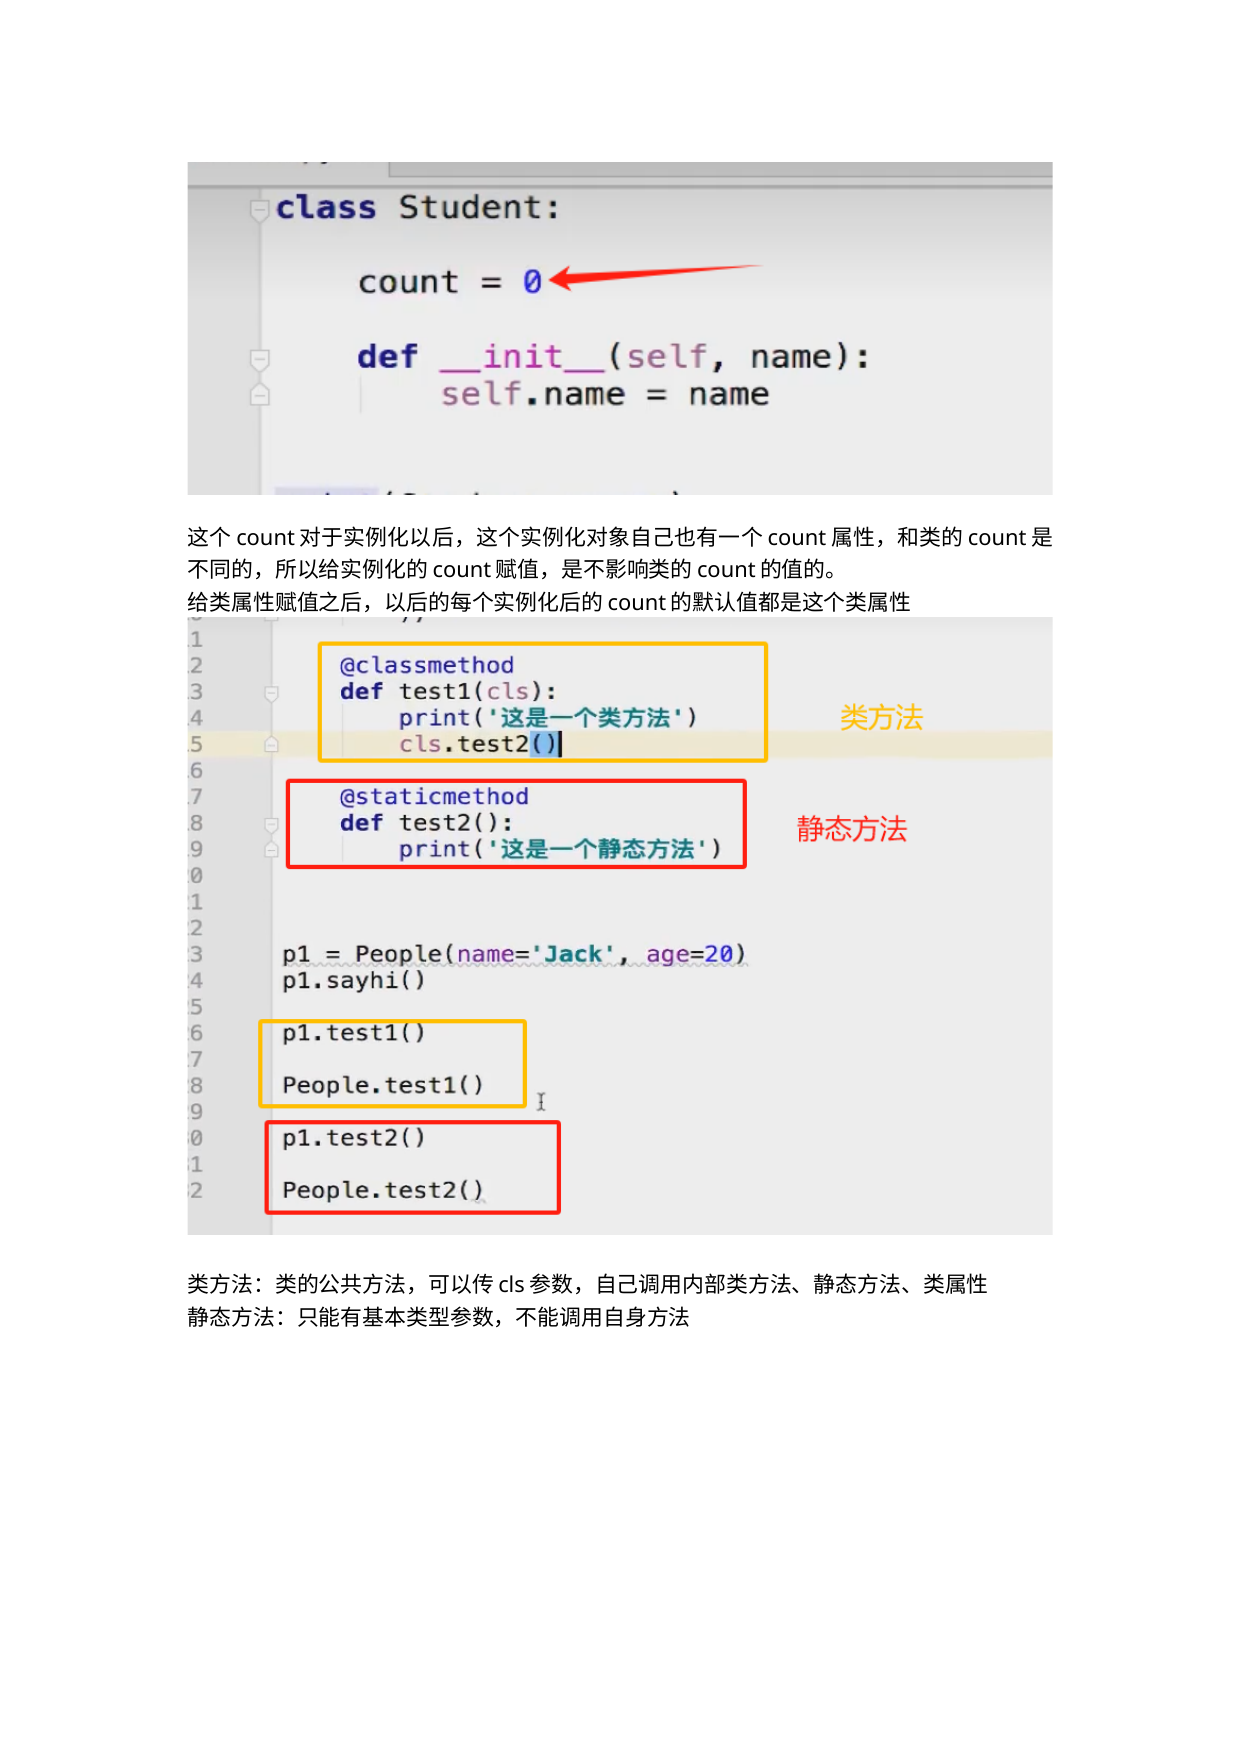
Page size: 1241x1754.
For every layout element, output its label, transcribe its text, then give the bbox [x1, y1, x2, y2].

picture [187, 162, 1053, 495]
picture [187, 617, 1053, 1235]
text 这个count对于实例化以后，这个实例化对象自己也有一个count属性，和类的count是不同的，所以给实例化的count赋值，是不影响类的count的值的。 [187, 519, 1053, 584]
text 类方法：类的公共方法，可以传cls参数，自己调用内部类方法、静态方法、类属性 [187, 1267, 1053, 1299]
text 静态方法：只能有基本类型参数，不能调用自身方法 [187, 1299, 1053, 1332]
text 给类属性赋值之后，以后的每个实例化后的count的默认值都是这个类属性 [187, 584, 1053, 617]
